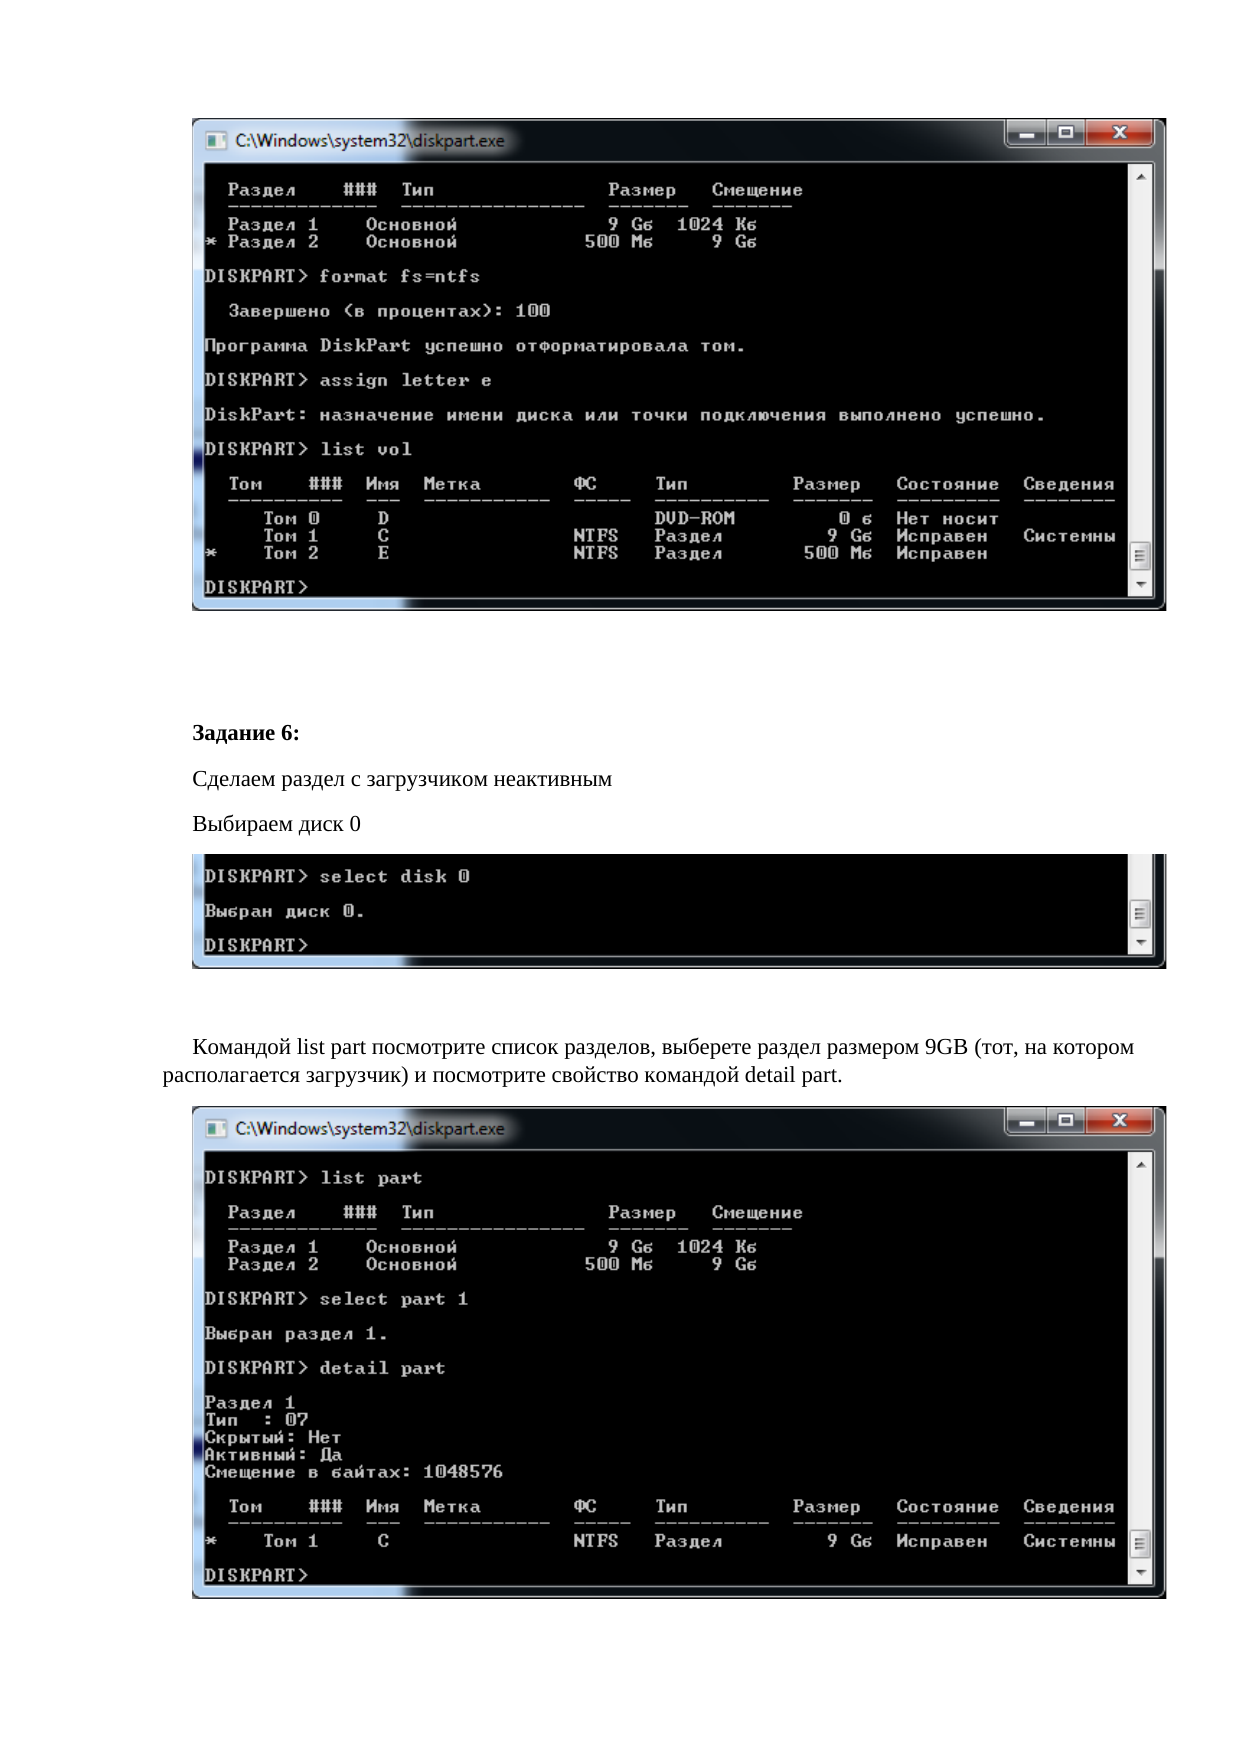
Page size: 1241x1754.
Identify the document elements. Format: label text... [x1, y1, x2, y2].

picture [192, 854, 1167, 969]
text Командой list part посмотрите список разделов, выберете раздел размером 9GB (тот, на котором располагается загрузчик) и посмотрите свойство командой detail part. [162, 1033, 1152, 1088]
text Выбираем диск 0 [162, 810, 1152, 836]
picture [192, 1106, 1167, 1599]
picture [192, 118, 1167, 611]
text Задание 6: [162, 719, 1152, 746]
text Сделаем раздел с загрузчиком неактивным [162, 764, 1152, 791]
